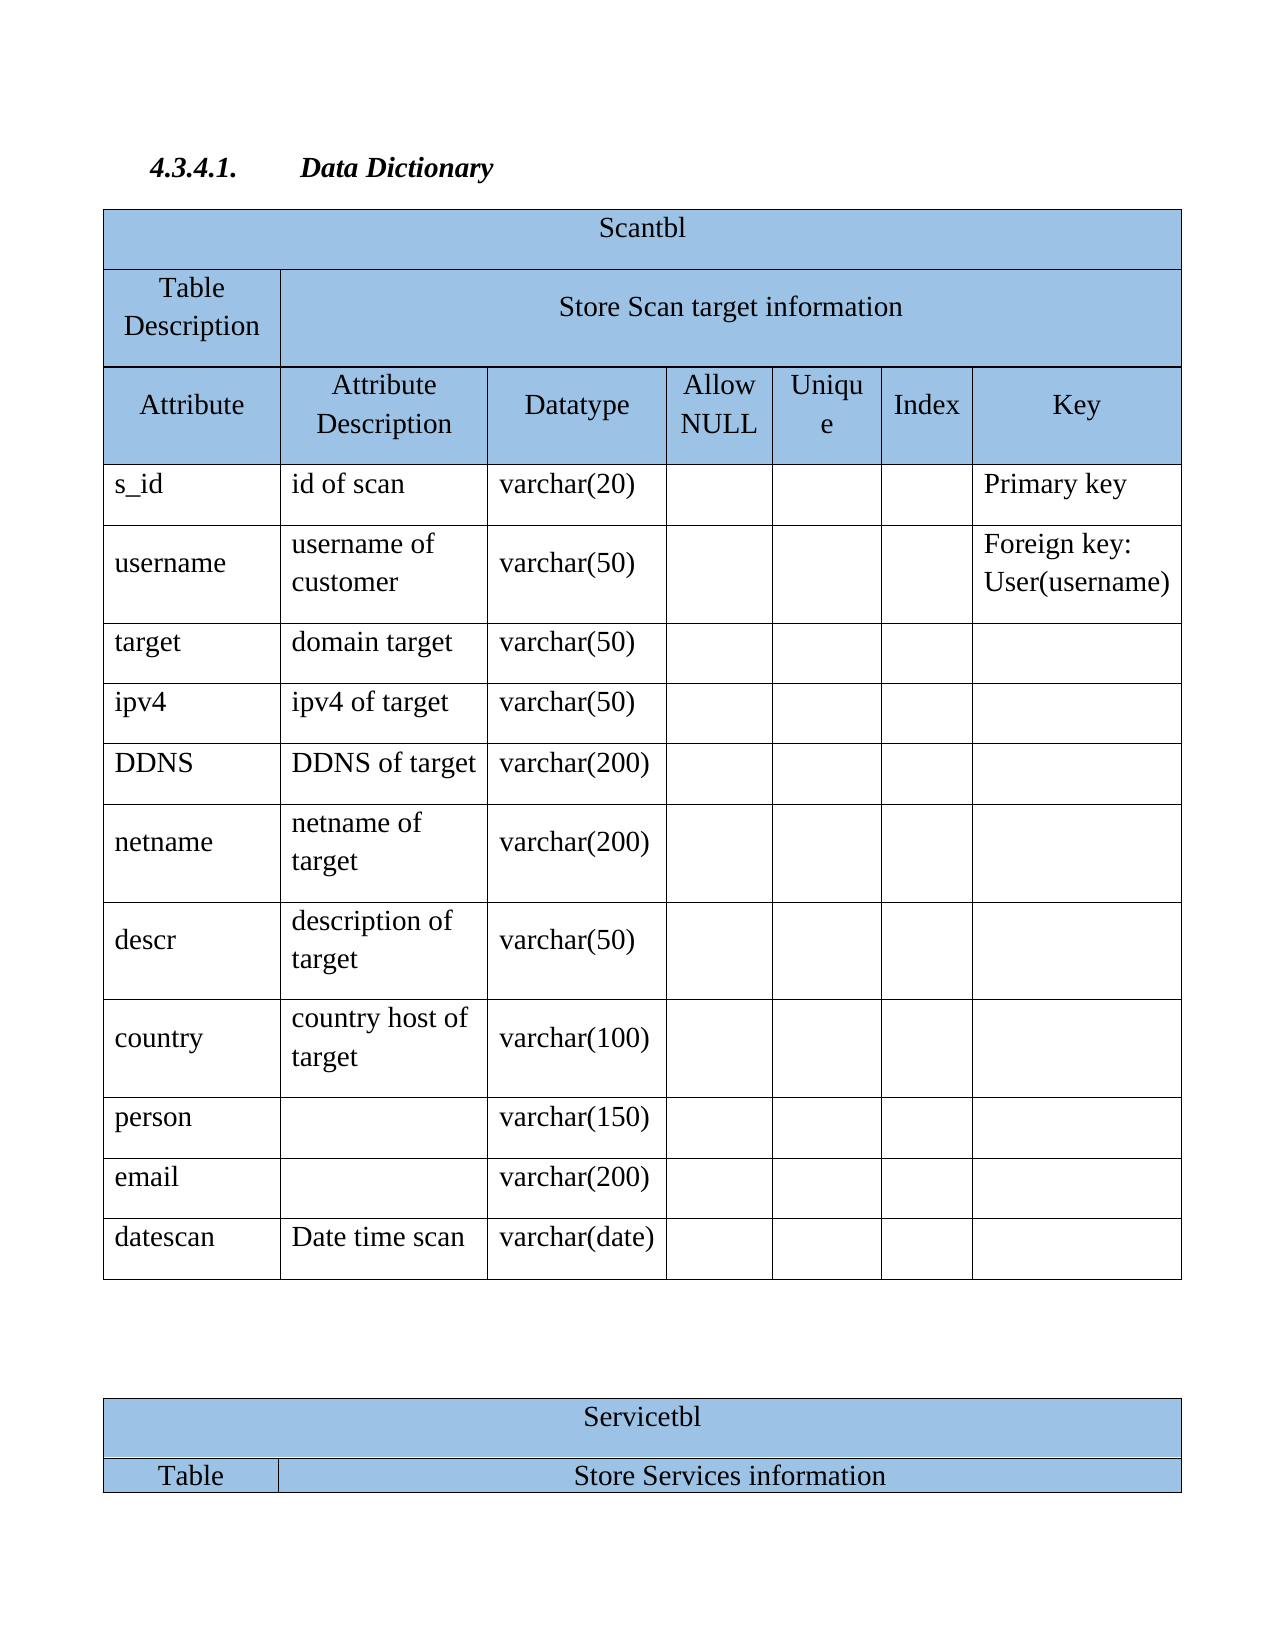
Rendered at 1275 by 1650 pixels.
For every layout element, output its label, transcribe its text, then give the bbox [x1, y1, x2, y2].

table_cell varchar(20) [488, 465, 666, 525]
table_cell Index [882, 368, 972, 464]
table_cell email [104, 1159, 280, 1218]
table_cell Allow NULL [667, 368, 772, 464]
table_cell varchar(150) [488, 1098, 666, 1158]
table_cell [882, 526, 972, 622]
table_cell varchar(50) [488, 624, 666, 683]
table_cell Store Scan target information [281, 270, 1181, 366]
table_cell varchar(200) [488, 805, 666, 902]
table_cell username of customer [281, 526, 487, 622]
table_cell [882, 1098, 972, 1158]
table_cell varchar(200) [488, 1159, 666, 1218]
table_cell [973, 1000, 1181, 1097]
table_cell ipv4 [104, 684, 280, 743]
table_cell Table Description [104, 1459, 278, 1492]
table_cell [773, 1159, 881, 1218]
table_cell datescan [104, 1219, 280, 1278]
table_cell ipv4 of target [281, 684, 487, 743]
table_cell [973, 903, 1181, 999]
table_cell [279, 1459, 1181, 1492]
table_cell descr [104, 903, 280, 999]
table_cell [882, 744, 972, 804]
table_cell [667, 465, 772, 525]
table_cell DDNS [104, 744, 280, 804]
table_cell [773, 805, 881, 902]
table_cell [882, 903, 972, 999]
table_cell [882, 1159, 972, 1218]
table_cell [667, 744, 772, 804]
table_cell varchar(50) [488, 526, 666, 622]
table_cell Primary key [973, 465, 1181, 525]
table_cell [973, 744, 1181, 804]
table_cell [667, 1219, 772, 1278]
table_cell [281, 1159, 487, 1218]
table_cell Datatype [488, 368, 666, 464]
table_header Servicetbl [104, 1399, 1181, 1457]
table_cell [773, 1098, 881, 1158]
list Data Dictionary [150, 150, 1125, 183]
table_cell DDNS of target [281, 744, 487, 804]
table_cell [667, 805, 772, 902]
table_cell Key [973, 368, 1181, 464]
table_cell id of scan [281, 465, 487, 525]
table_cell [973, 1219, 1181, 1278]
table_cell [667, 903, 772, 999]
table_cell [973, 624, 1181, 683]
table_cell [882, 1219, 972, 1278]
table_cell Attribute Description [281, 368, 487, 464]
table_cell [773, 465, 881, 525]
table_cell Table Description [104, 270, 280, 366]
table_cell description of target [281, 903, 487, 999]
table_cell [773, 526, 881, 622]
table_cell varchar(date) [488, 1219, 666, 1278]
table_cell country [104, 1000, 280, 1097]
table_cell [773, 903, 881, 999]
table_cell person [104, 1098, 280, 1158]
table_cell [773, 624, 881, 683]
table_cell varchar(200) [488, 744, 666, 804]
table_cell Foreign key: User(username) [973, 526, 1181, 622]
table_cell target [104, 624, 280, 683]
table_cell [281, 1098, 487, 1158]
table_cell [882, 624, 972, 683]
table_header Scantbl [104, 210, 1181, 269]
table_cell varchar(50) [488, 903, 666, 999]
table_cell [773, 1000, 881, 1097]
table_cell [882, 465, 972, 525]
table_cell varchar(50) [488, 684, 666, 743]
table_cell [667, 1000, 772, 1097]
table_cell [882, 1000, 972, 1097]
table_cell [882, 684, 972, 743]
table_cell netname [104, 805, 280, 902]
table_cell [973, 1098, 1181, 1158]
table_cell varchar(100) [488, 1000, 666, 1097]
table_cell Date time scan [281, 1219, 487, 1278]
table_cell Attribute [104, 368, 280, 464]
table_cell Unique [773, 368, 881, 464]
table_cell [667, 526, 772, 622]
table_cell [667, 1159, 772, 1218]
table_cell [773, 684, 881, 743]
table_cell country host of target [281, 1000, 487, 1097]
table_cell [973, 805, 1181, 902]
table_cell [667, 684, 772, 743]
table_cell domain target [281, 624, 487, 683]
table_cell [973, 684, 1181, 743]
table_cell [882, 805, 972, 902]
table_cell [773, 1219, 881, 1278]
table_cell [667, 1098, 772, 1158]
table_cell [973, 1159, 1181, 1218]
table_cell username [104, 526, 280, 622]
table_cell [773, 744, 881, 804]
table_cell s_id [104, 465, 280, 525]
table_cell [667, 624, 772, 683]
table_cell netname of target [281, 805, 487, 902]
